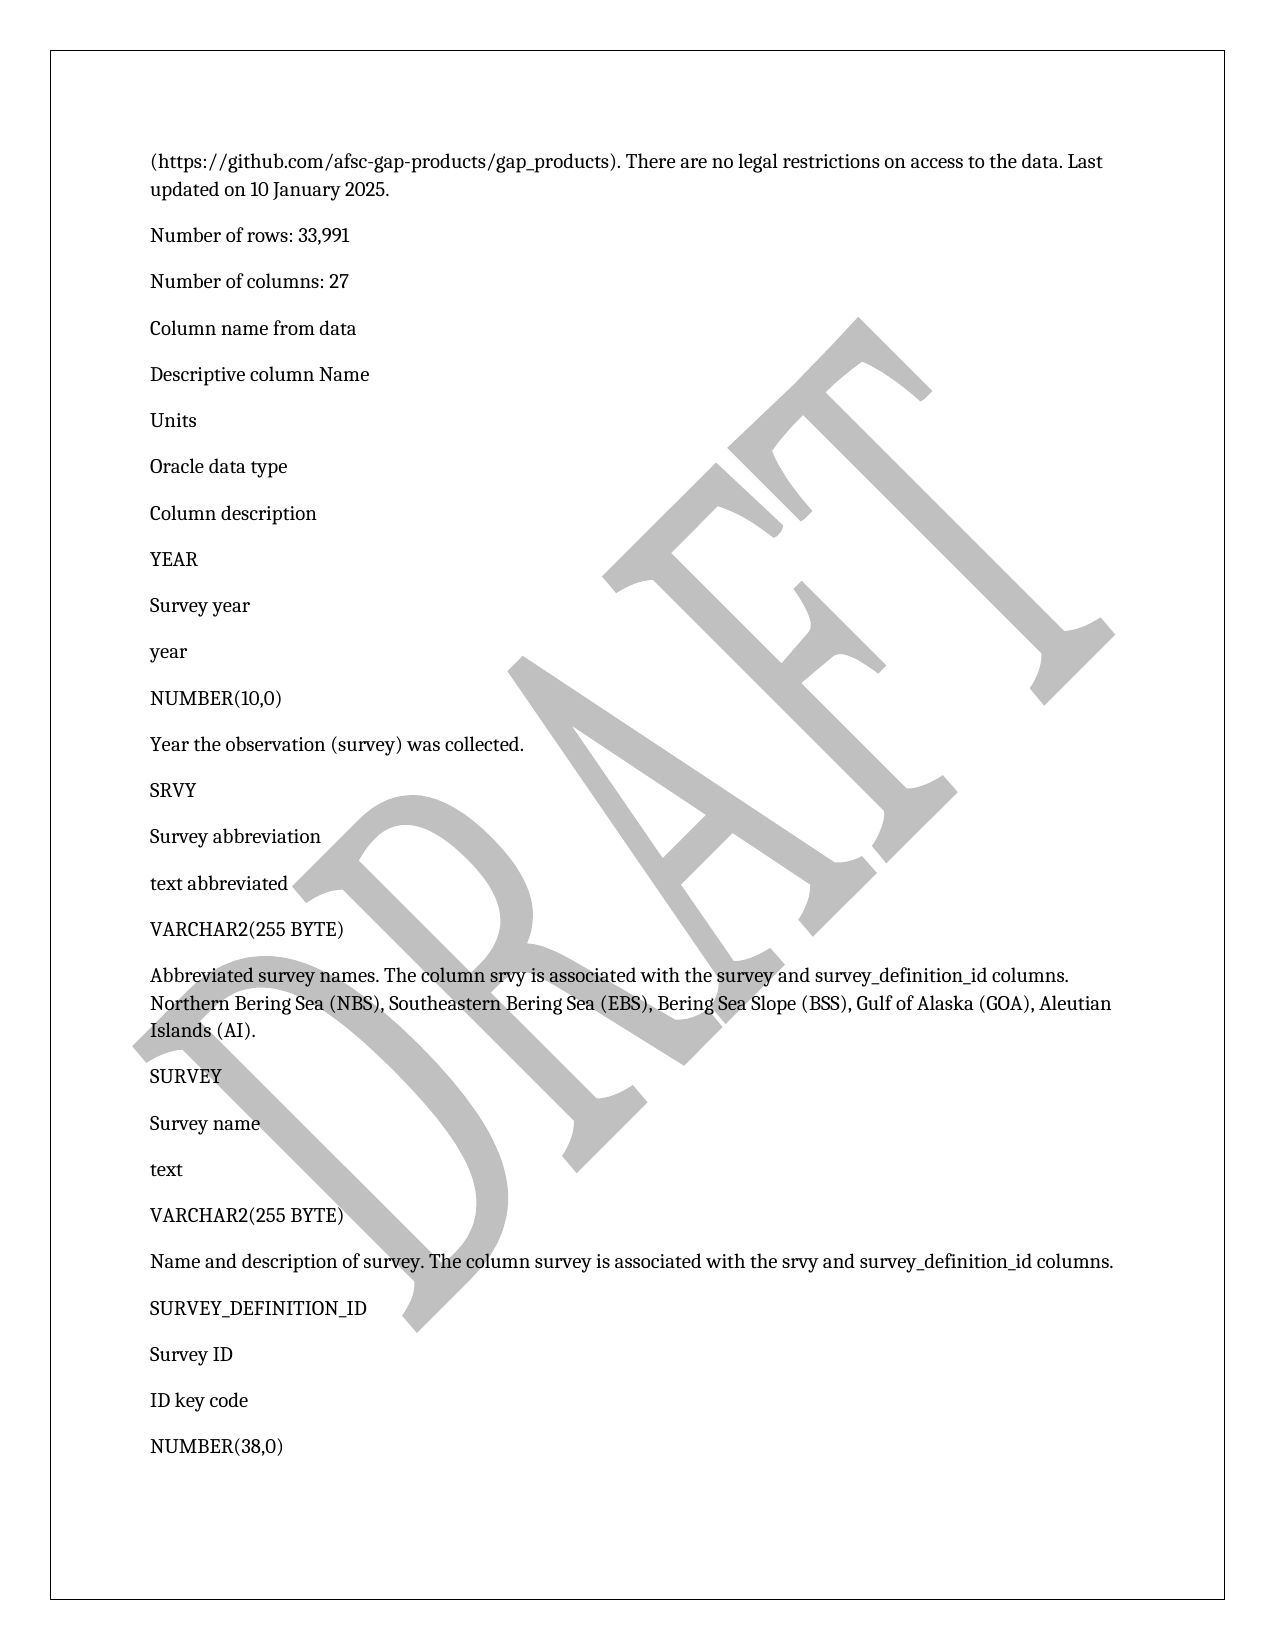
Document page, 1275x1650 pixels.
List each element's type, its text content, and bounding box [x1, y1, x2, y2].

text Abbreviated survey names. The column srvy is associated with the survey and survey_definition_id columns. Northern Bering Sea (NBS), Southeastern Bering Sea (EBS), Bering Sea Slope (BSS), Gulf of Alaska (GOA), Aleutian Islands (AI). [150, 964, 1125, 1043]
text Number of columns: 27 [150, 270, 1125, 294]
text Column description [150, 501, 1125, 525]
text Oracle data type [150, 455, 1125, 479]
text Survey ID [150, 1342, 1125, 1366]
text SURVEY [150, 1065, 1125, 1089]
text Survey year [150, 594, 1125, 618]
text VARCHAR2(255 BYTE) [150, 917, 1125, 941]
text year [150, 640, 1125, 664]
text text [150, 1157, 1125, 1181]
text NUMBER(38,0) [150, 1435, 1125, 1459]
text VARCHAR2(255 BYTE) [150, 1204, 1125, 1228]
text Descriptive column Name [150, 362, 1125, 386]
text Number of rows: 33,991 [150, 224, 1125, 248]
text Column name from data [150, 316, 1125, 340]
text ID key code [150, 1389, 1125, 1413]
text YEAR [150, 547, 1125, 571]
text Survey abbreviation [150, 825, 1125, 849]
text text abbreviated [150, 871, 1125, 895]
text SRVY [150, 779, 1125, 803]
text Units [150, 409, 1125, 433]
text Year the observation (survey) was collected. [150, 732, 1125, 756]
text NUMBER(10,0) [150, 686, 1125, 710]
text SURVEY_DEFINITION_ID [150, 1296, 1125, 1320]
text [150, 150, 1125, 201]
text Name and description of survey. The column survey is associated with the srvy and survey_definition_id columns. [150, 1250, 1125, 1274]
text Survey name [150, 1111, 1125, 1135]
